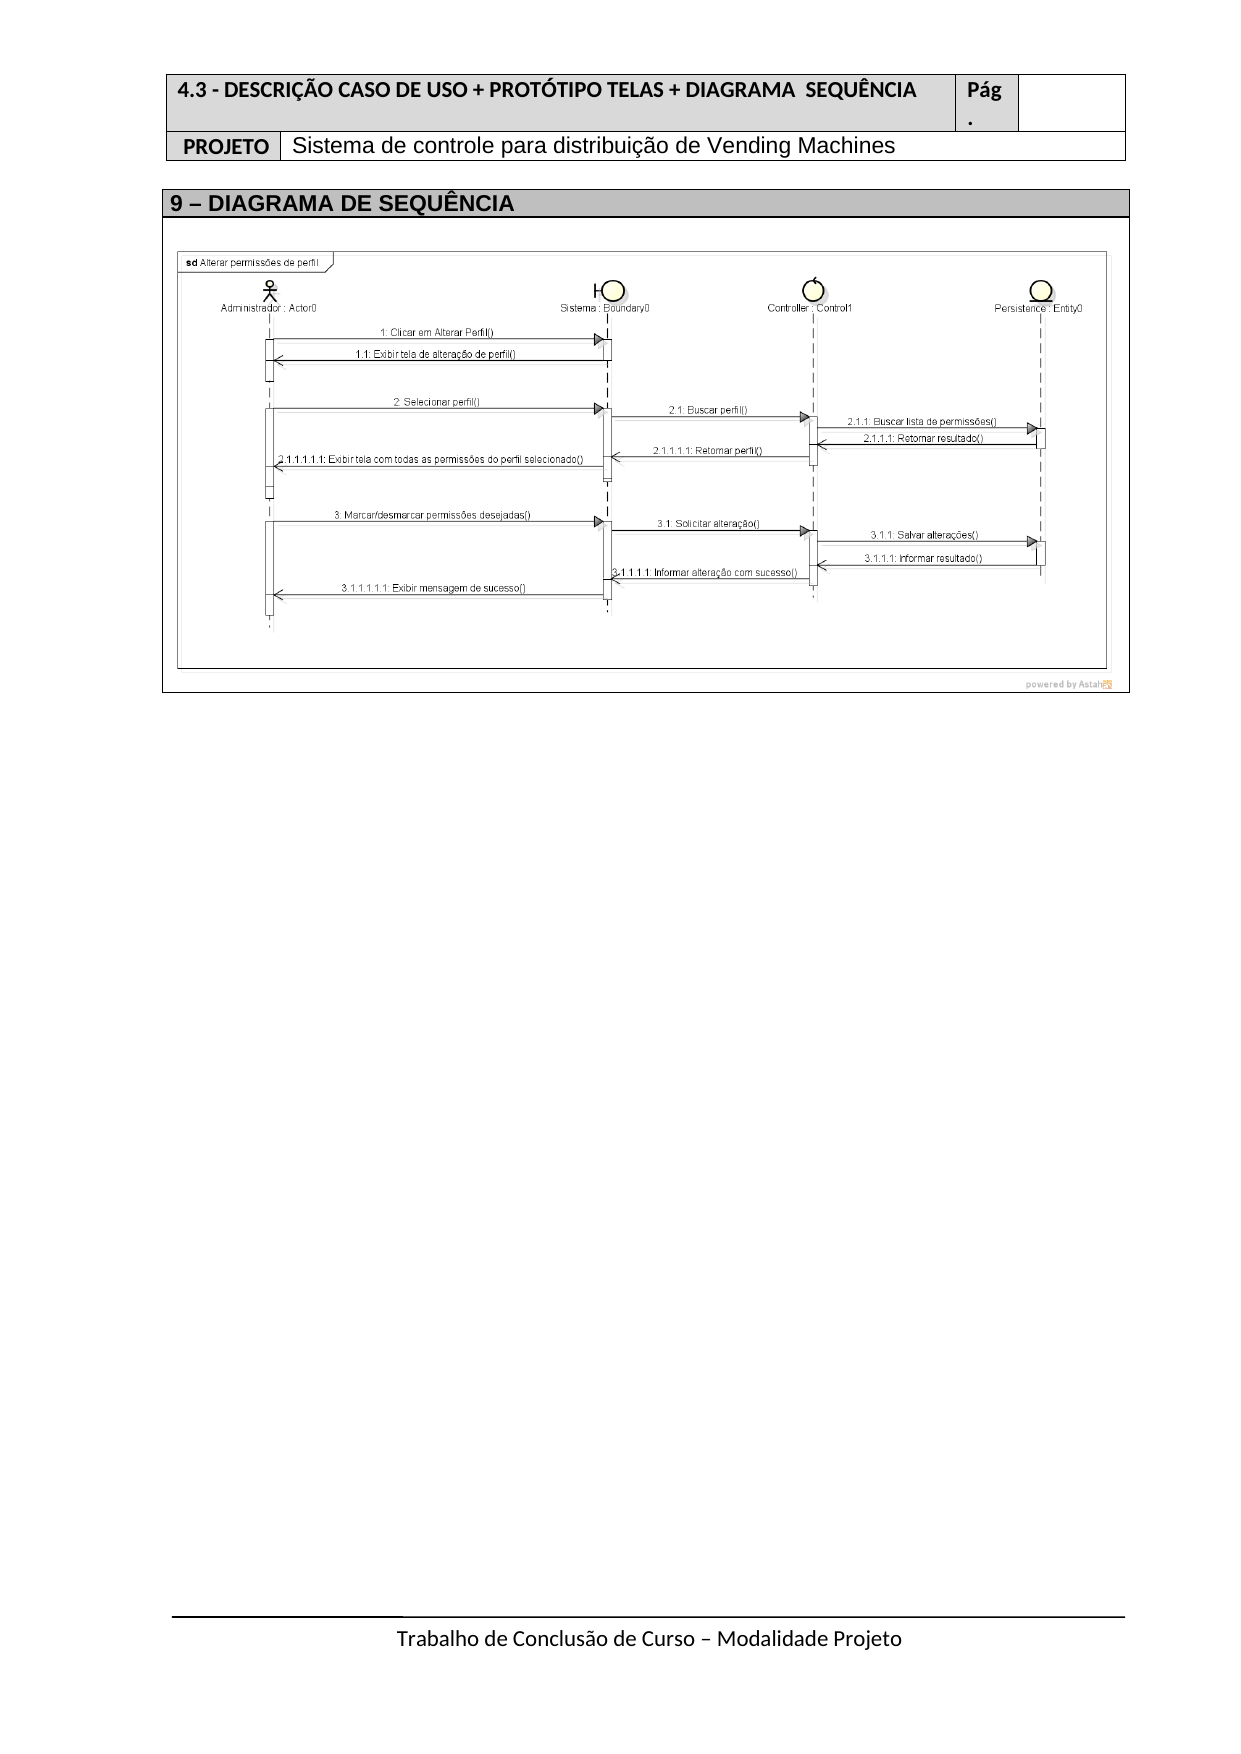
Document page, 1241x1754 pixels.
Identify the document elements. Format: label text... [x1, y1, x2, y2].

picture [169, 243, 1115, 692]
table_cell [163, 218, 1129, 692]
table_header 9 – DIAGRAMA DE SEQUÊNCIA [163, 190, 1129, 216]
